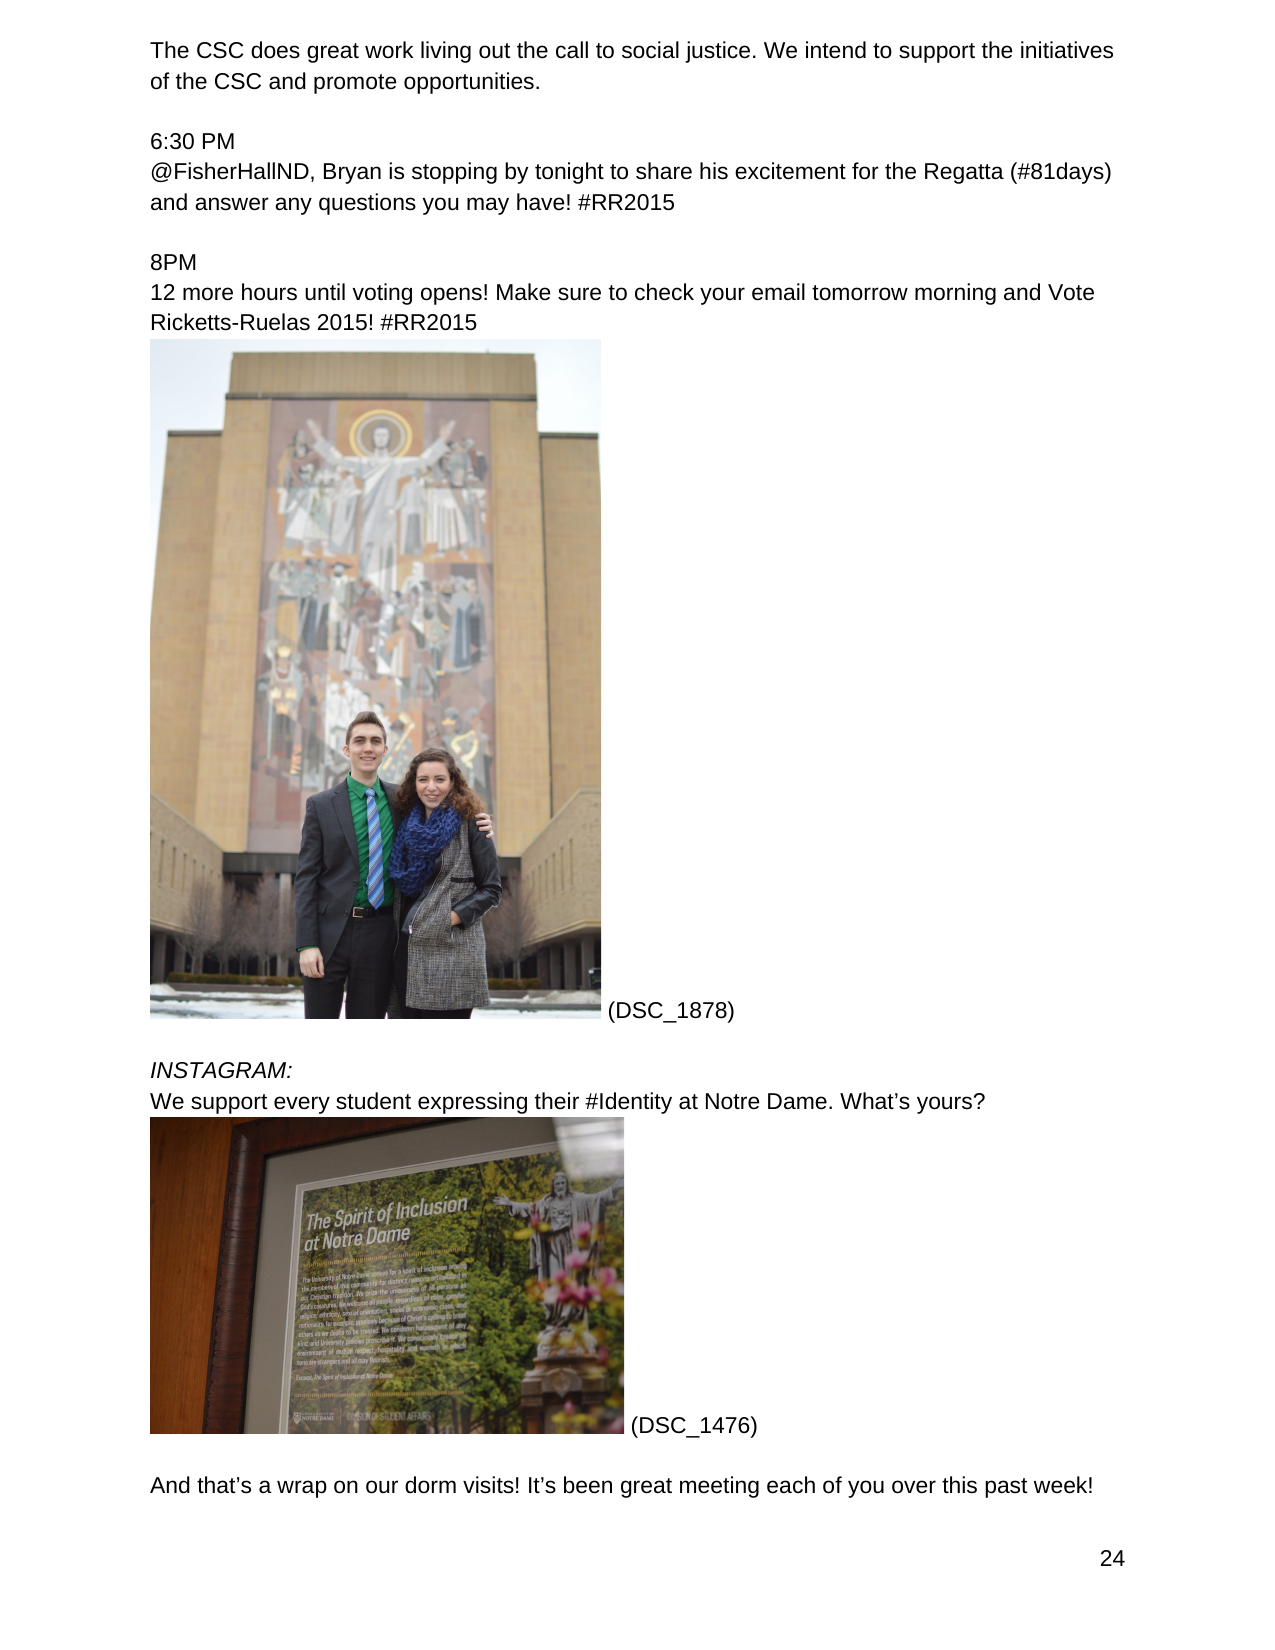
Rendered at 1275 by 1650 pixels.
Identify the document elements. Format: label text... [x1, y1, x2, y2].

text 8PM [150, 249, 1125, 275]
picture [150, 339, 602, 1019]
text 6:30 PM [150, 128, 1125, 154]
text INSTAGRAM: [150, 1057, 1125, 1084]
text We support every student expressing their #Identity at Notre Dame. What’s yours? [150, 1088, 1125, 1114]
text The CSC does great work living out the call to social justice. We intend to support the initiatives of the CSC and promote opportunities. [150, 37, 1125, 94]
text @FisherHallND, Bryan is stopping by tonight to share his excitement for the Regatta (#81days) and answer any questions you may have! #RR2015 [150, 158, 1125, 215]
text And that’s a wrap on our dorm visits! It’s been great meeting each of you over this past week! [150, 1472, 1125, 1498]
text 12 more hours until voting opens! Make sure to check your email tomorrow morning and Vote Ricketts-Ruelas 2015! #RR2015 [150, 279, 1125, 336]
picture [150, 1117, 625, 1434]
